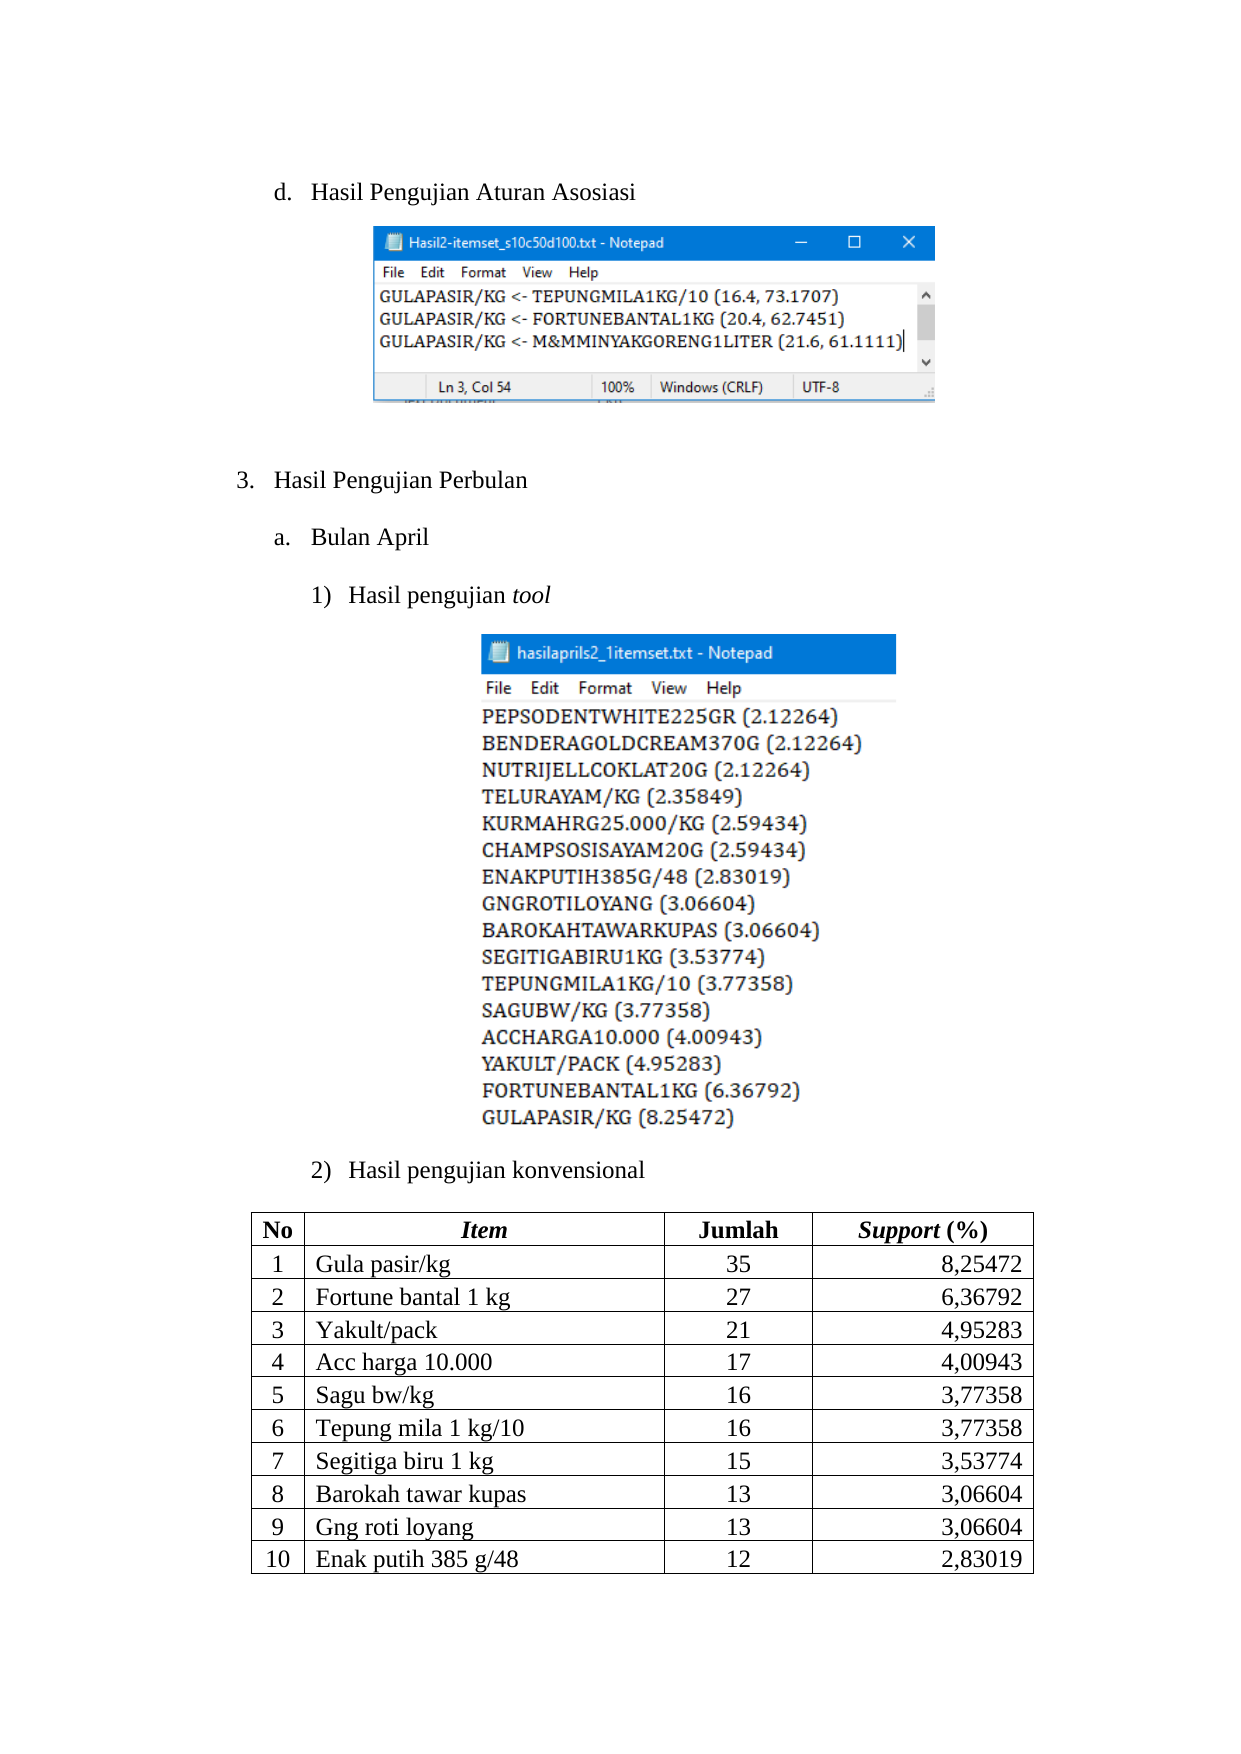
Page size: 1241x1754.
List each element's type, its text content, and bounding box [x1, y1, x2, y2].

table_cell Yakult/pack [305, 1312, 664, 1343]
table_cell 16 [665, 1410, 812, 1442]
list Hasil Pengujian Perbulan [236, 465, 1063, 493]
table_cell 5 [252, 1377, 304, 1409]
table_cell 3,77358 [813, 1377, 1033, 1409]
table_cell Barokah tawar kupas [305, 1476, 664, 1507]
table_cell 8,25472 [813, 1246, 1033, 1278]
table_cell 13 [665, 1509, 812, 1540]
list Bulan April [273, 522, 1063, 551]
table_cell 12 [665, 1541, 812, 1573]
table_header Jumlah [665, 1213, 812, 1245]
table_cell 27 [665, 1279, 812, 1311]
table_cell 3 [252, 1312, 304, 1343]
table_cell 13 [665, 1476, 812, 1507]
table_cell 4,95283 [813, 1312, 1033, 1343]
table_cell 9 [252, 1509, 304, 1540]
table_cell 16 [665, 1377, 812, 1409]
table_cell 7 [252, 1443, 304, 1475]
table_cell 8 [252, 1476, 304, 1507]
table_header No [252, 1213, 304, 1245]
table_cell 3,06604 [813, 1476, 1033, 1507]
table_cell Sagu bw/kg [305, 1377, 664, 1409]
table_cell Fortune bantal 1 kg [305, 1279, 664, 1311]
table_cell 35 [665, 1246, 812, 1278]
table_cell 3,06604 [813, 1509, 1033, 1540]
table_cell 6,36792 [813, 1279, 1033, 1311]
table_cell 3,77358 [813, 1410, 1033, 1442]
table_cell 2,83019 [813, 1541, 1033, 1573]
table_cell Tepung mila 1 kg/10 [305, 1410, 664, 1442]
table_cell Segitiga biru 1 kg [305, 1443, 664, 1475]
list Hasil Pengujian Aturan Asosiasi [273, 177, 1063, 206]
table_header Item [305, 1213, 664, 1245]
table_cell Gula pasir/kg [305, 1246, 664, 1278]
table_cell 15 [665, 1443, 812, 1475]
table_cell Acc harga 10.000 [305, 1345, 664, 1376]
list Hasil pengujian tool [311, 580, 1063, 608]
table_cell 1 [252, 1246, 304, 1278]
table_cell 17 [665, 1345, 812, 1376]
table_cell 4,00943 [813, 1345, 1033, 1376]
list Hasil pengujian konvensional [311, 1155, 1063, 1183]
picture [373, 226, 935, 403]
table_cell 3,53774 [813, 1443, 1033, 1475]
table_cell Enak putih 385 g/48 [305, 1541, 664, 1573]
table_cell Gng roti loyang [305, 1509, 664, 1540]
table_cell 4 [252, 1345, 304, 1376]
table_header Support (%) [813, 1213, 1033, 1245]
table_cell 21 [665, 1312, 812, 1343]
table_cell 2 [252, 1279, 304, 1311]
table_cell 6 [252, 1410, 304, 1442]
picture [481, 634, 897, 1146]
table_cell 10 [252, 1541, 304, 1573]
